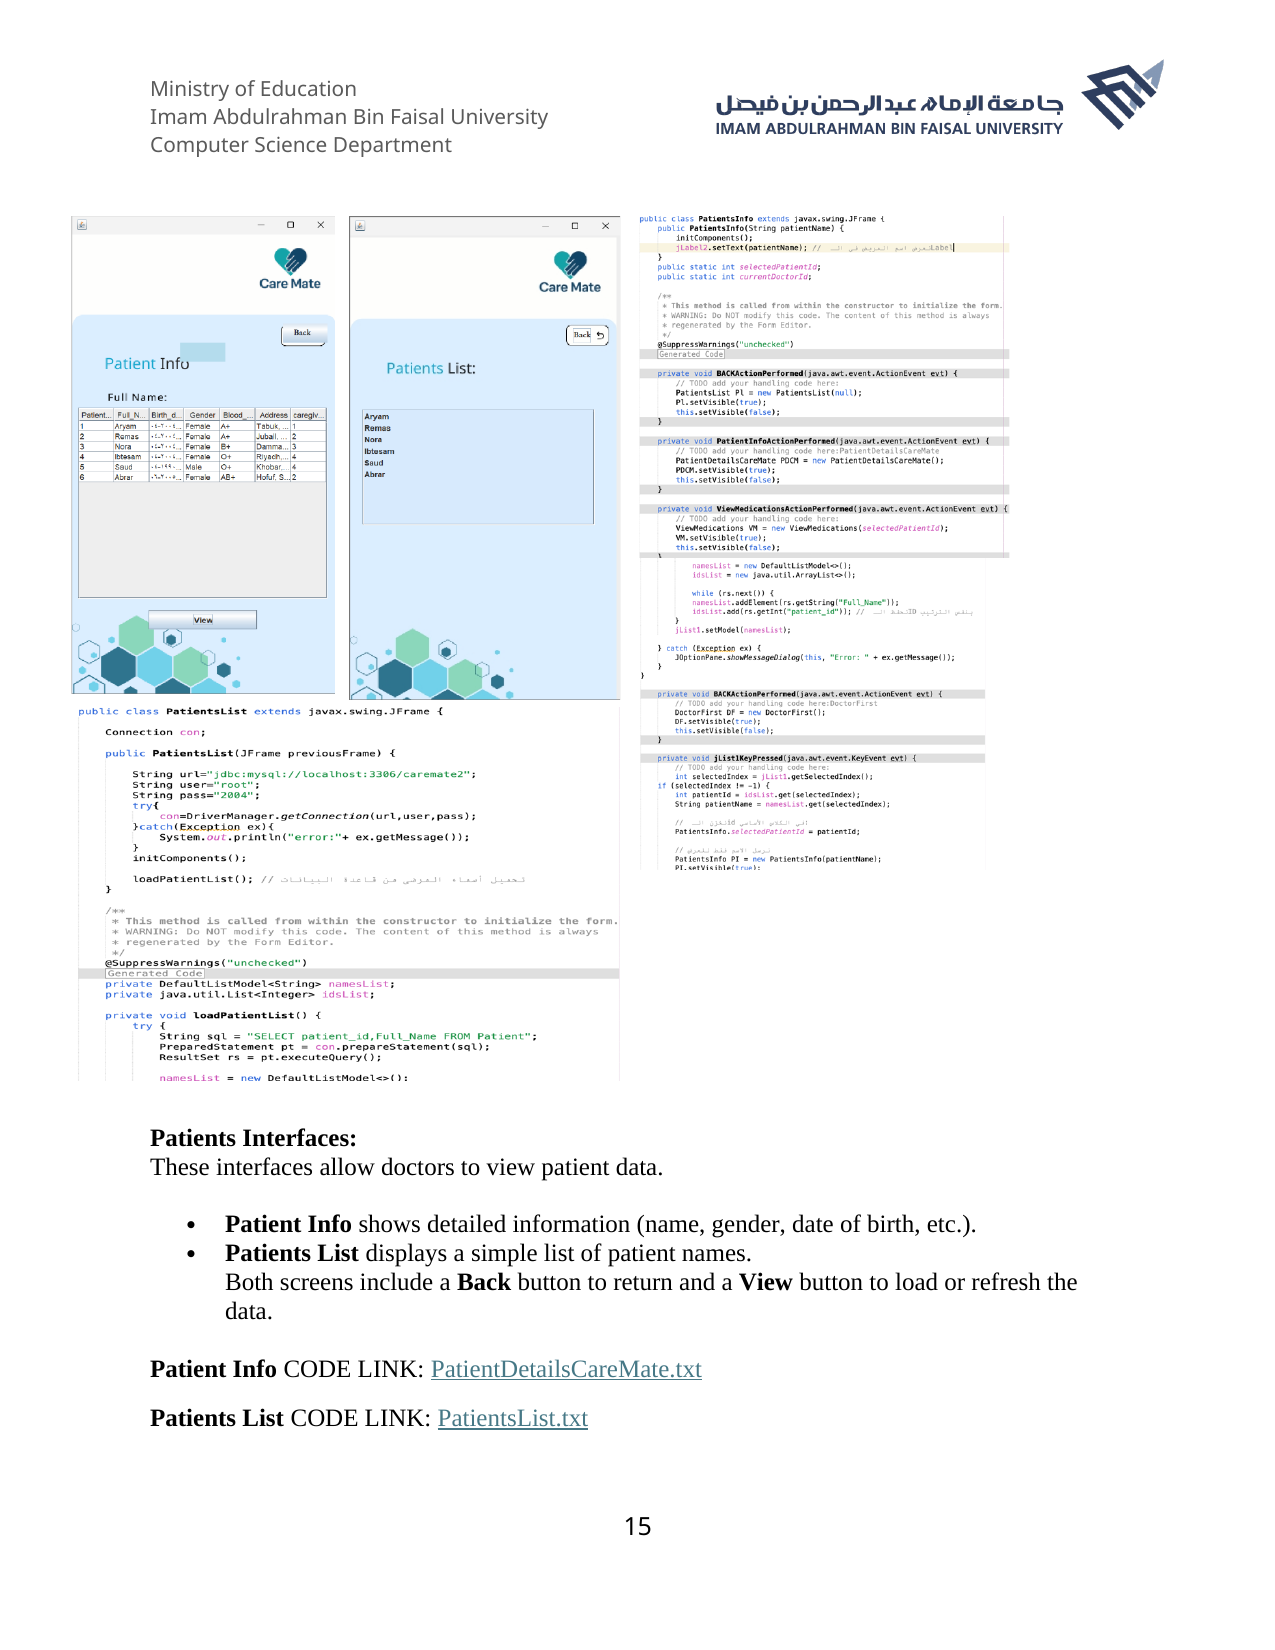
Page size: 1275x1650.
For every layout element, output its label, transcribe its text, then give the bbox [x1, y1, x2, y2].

text Patient Info CODE LINK: PatientDetailsCareMate.txt [150, 1354, 1125, 1382]
list Patients List displays a simple list of patient names. Both screens include a Back button to return and a View button to load or refresh the data. [187, 1238, 1125, 1324]
picture [71, 216, 335, 694]
list Patient Info shows detailed information (name, gender, date of birth, etc.). [187, 1209, 1125, 1238]
picture [71, 707, 620, 1081]
text Patients List CODE LINK: PatientsList.txt [150, 1403, 1125, 1432]
picture [635, 216, 1010, 870]
text Patients Interfaces: These interfaces allow doctors to view patient data. [150, 1123, 1125, 1180]
picture [349, 216, 621, 700]
picture [712, 56, 1164, 143]
